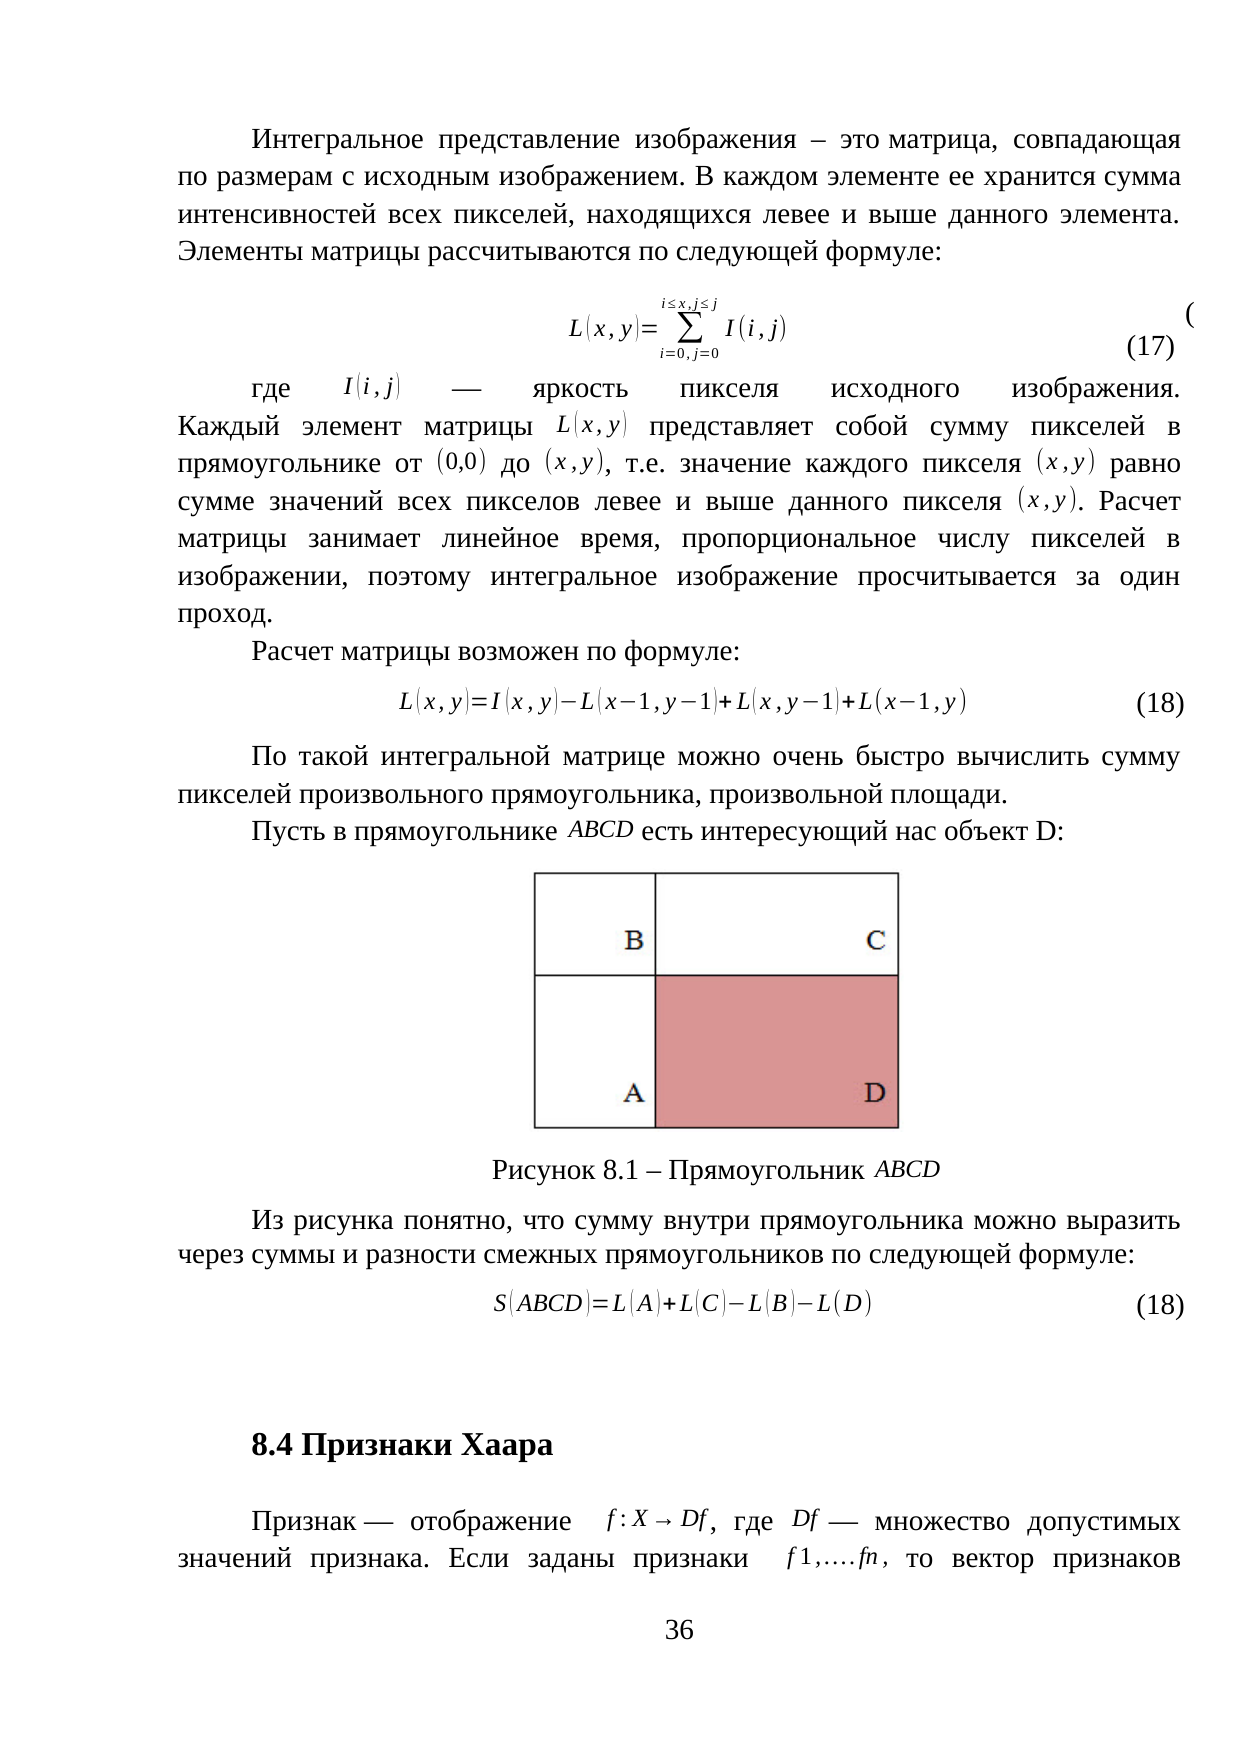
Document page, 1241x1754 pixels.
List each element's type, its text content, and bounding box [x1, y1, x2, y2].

table_header [166, 268, 1115, 367]
table_header ((17) [1115, 268, 1196, 367]
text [177, 1500, 1181, 1575]
text Расчет матрицы возможен по формуле: [177, 630, 1181, 667]
text Рисунок 8.1 – Прямоугольник [177, 1152, 1181, 1186]
text Пусть в прямоугольнике есть интересующий нас объект D: [177, 811, 1181, 848]
subtitle 8.4 Признаки Хаара [177, 1425, 1181, 1463]
table_header (18) [1125, 668, 1196, 736]
table_header (18) [1125, 1270, 1196, 1338]
text Интегральное представление изображения – это матрица, совпадающая по размерам с исходным изображением. В каждом элементе ее хранится сумма интенсивностей всех пикселей, находящихся левее и выше данного элемента. Элементы матрицы рассчитываются по следующей формуле: [177, 118, 1181, 268]
table_header [166, 668, 1125, 736]
picture [528, 868, 904, 1132]
text где — яркость пикселя исходного изображения. Каждый элемент матрицы представляет собой сумму пикселей в прямоугольнике от до , т.е. значение каждого пикселя равно сумме значений всех пикселов левее и выше данного пикселя . Расчет матрицы занимает линейное время, пропорциональное числу пикселей в изображении, поэтому интегральное изображение просчитывается за один проход. [177, 367, 1181, 630]
table_header [166, 1270, 1125, 1338]
text Из рисунка понятно, что сумму внутри прямоугольника можно выразить через суммы и разности смежных прямоугольников по следующей формуле: [177, 1202, 1181, 1269]
text По такой интегральной матрице можно очень быстро вычислить сумму пикселей произвольного прямоугольника, произвольной площади. [177, 736, 1181, 811]
